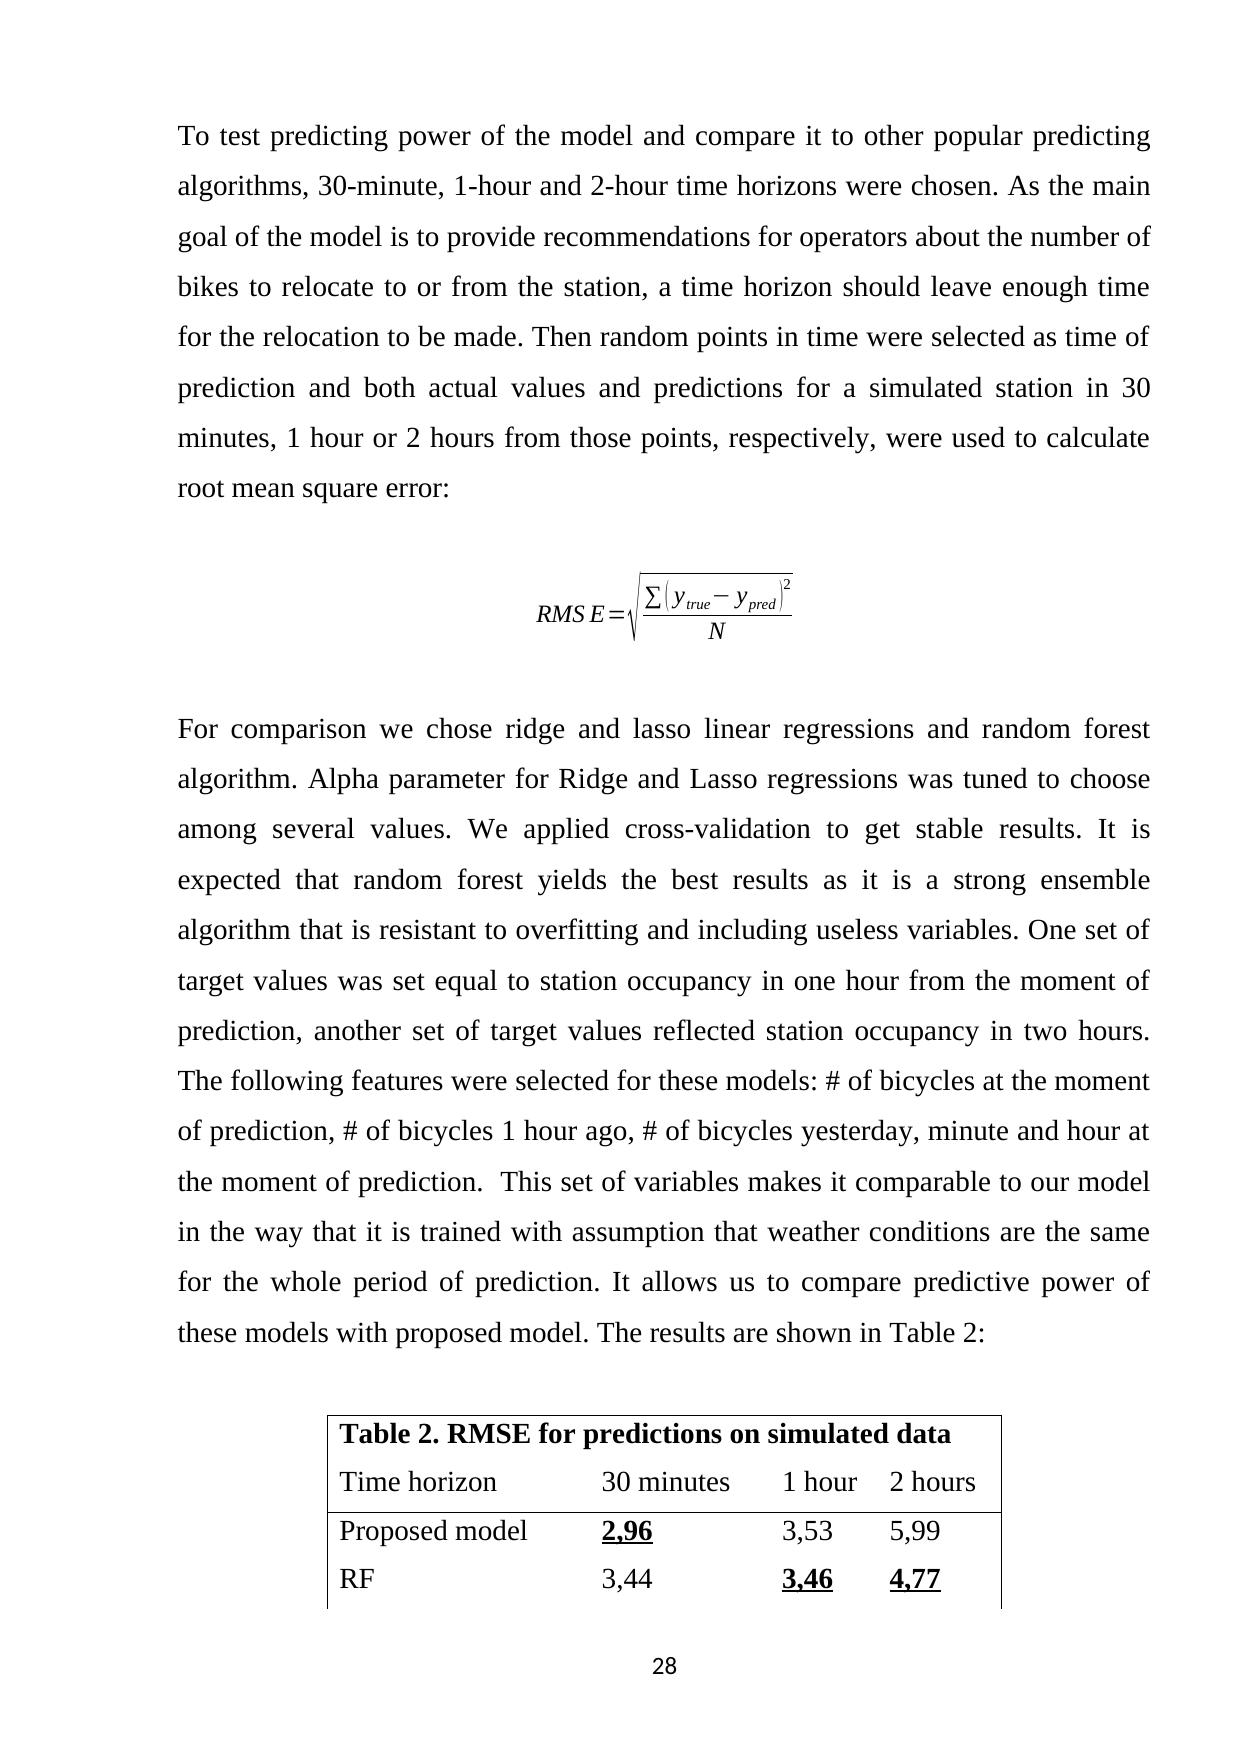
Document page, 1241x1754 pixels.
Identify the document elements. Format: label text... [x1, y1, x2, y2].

table_cell Time horizon [328, 1464, 590, 1512]
table_cell 1 hour [771, 1464, 878, 1512]
table_cell 3,44 [590, 1561, 771, 1609]
table_cell 2,96 [590, 1513, 771, 1561]
table_cell 30 minutes [590, 1464, 771, 1512]
table_cell RF [328, 1561, 590, 1609]
text For comparison we chose ridge and lasso linear regressions and random forest algorithm. Alpha parameter for Ridge and Lasso regressions was tuned to choose among several values. We applied cross-validation to get stable results. It is expected that random forest yields the best results as it is a strong ensemble algorithm that is resistant to overfitting and including useless variables. One set of target values was set equal to station occupancy in one hour from the moment of prediction, another set of target values reflected station occupancy in two hours. The following features were selected for these models: # of bicycles at the moment of prediction, # of bicycles 1 hour ago, # of bicycles yesterday, minute and hour at the moment of prediction. This set of variables makes it comparable to our model in the way that it is trained with assumption that weather conditions are the same for the whole period of prediction. It allows us to compare predictive power of these models with proposed model. The results are shown in Table 2: [177, 711, 1152, 1348]
table_cell 3,53 [771, 1513, 878, 1561]
table_header Table 2. RMSE for predictions on simulated data [328, 1416, 1001, 1464]
table_cell 2 hours [878, 1464, 1001, 1512]
table_cell 4,77 [878, 1561, 1001, 1609]
table_cell 5,99 [878, 1513, 1001, 1561]
text To test predicting power of the model and compare it to other popular predicting algorithms, 30-minute, 1-hour and 2-hour time horizons were chosen. As the main goal of the model is to provide recommendations for operators about the number of bikes to relocate to or from the station, a time horizon should leave enough time for the relocation to be made. Then random points in time were selected as time of prediction and both actual values and predictions for a simulated station in 30 minutes, 1 hour or 2 hours from those points, respectively, were used to calculate root mean square error: [177, 118, 1152, 504]
table_cell Proposed model [328, 1513, 590, 1561]
table_cell 3,46 [771, 1561, 878, 1609]
